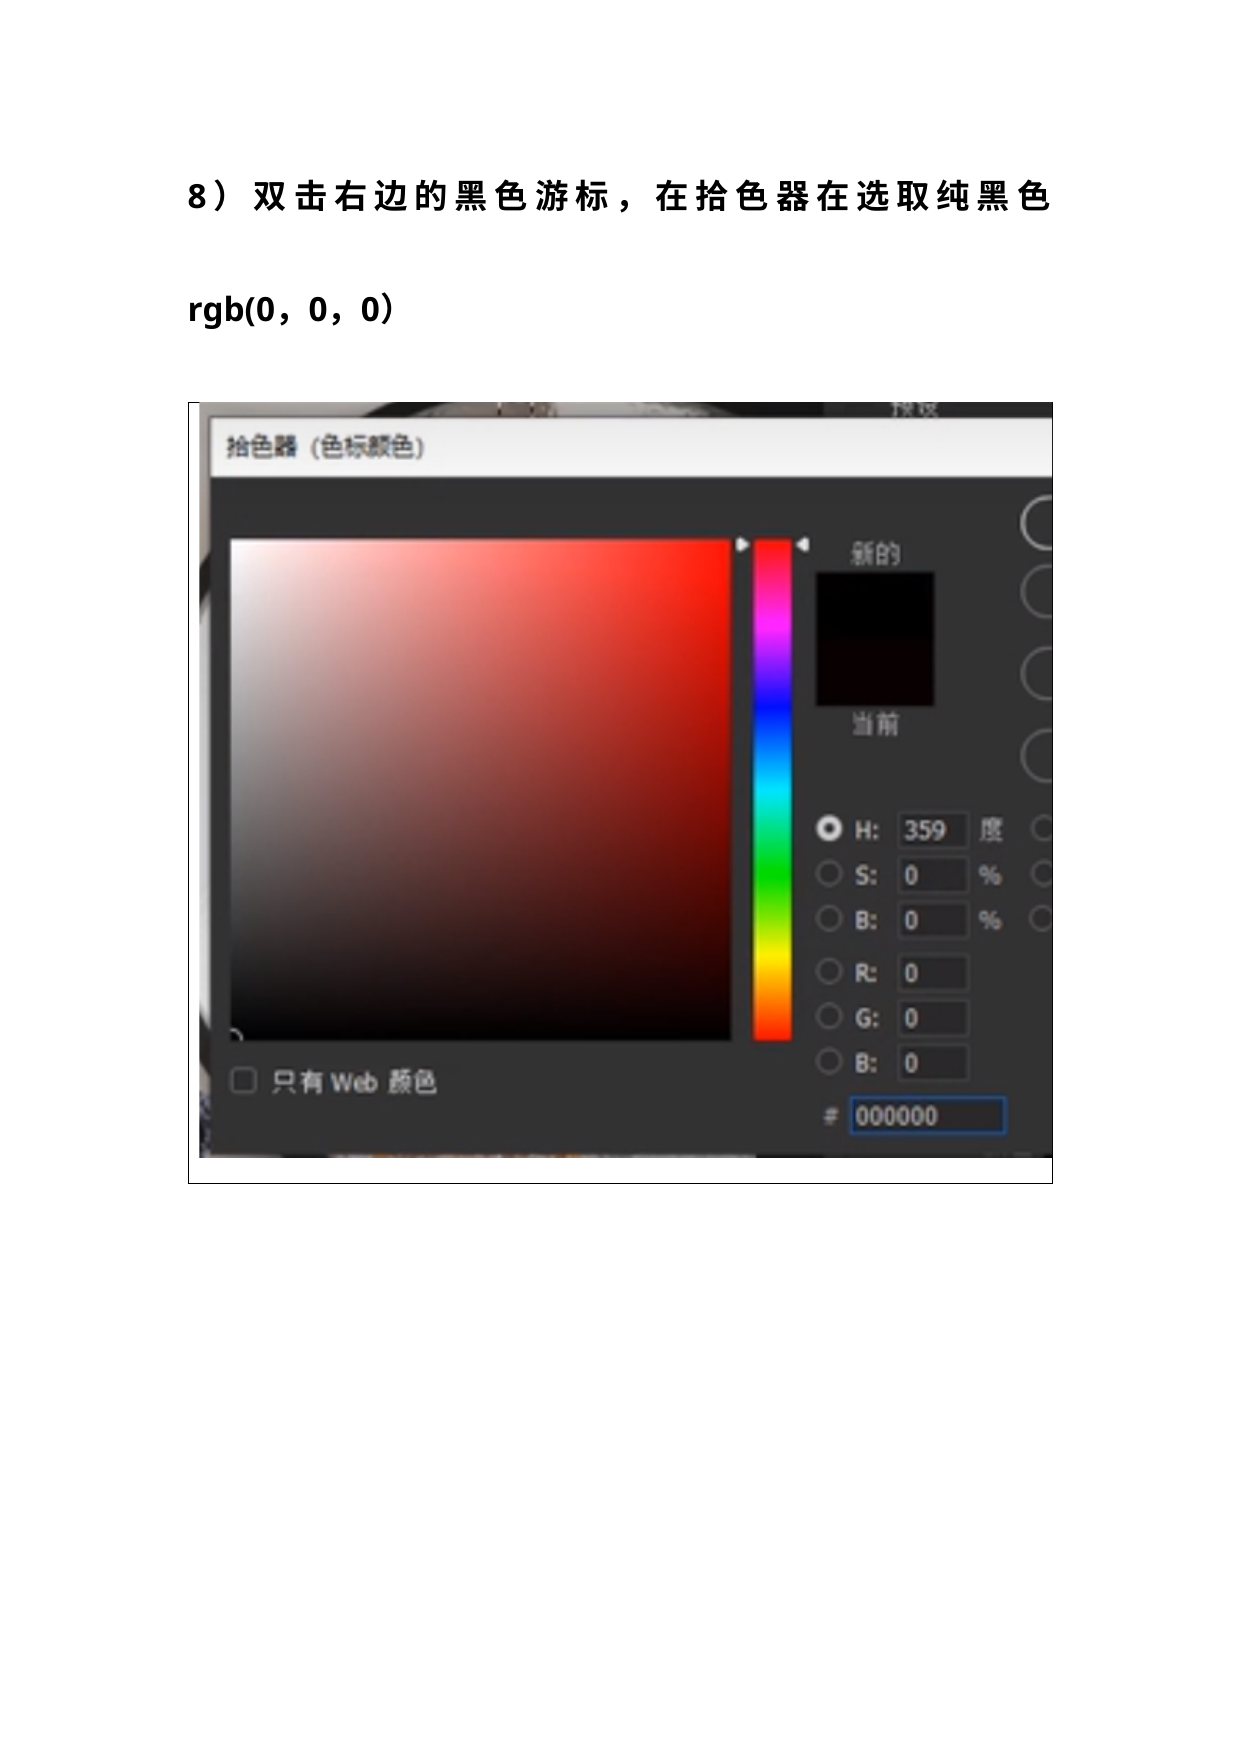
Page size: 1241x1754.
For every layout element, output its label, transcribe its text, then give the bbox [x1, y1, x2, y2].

table_header [189, 403, 1052, 1183]
picture [199, 402, 1053, 1158]
subtitle 8）双击右边的黑色游标，在拾色器在选取纯黑色rgb(0，0，0） [187, 162, 1053, 339]
